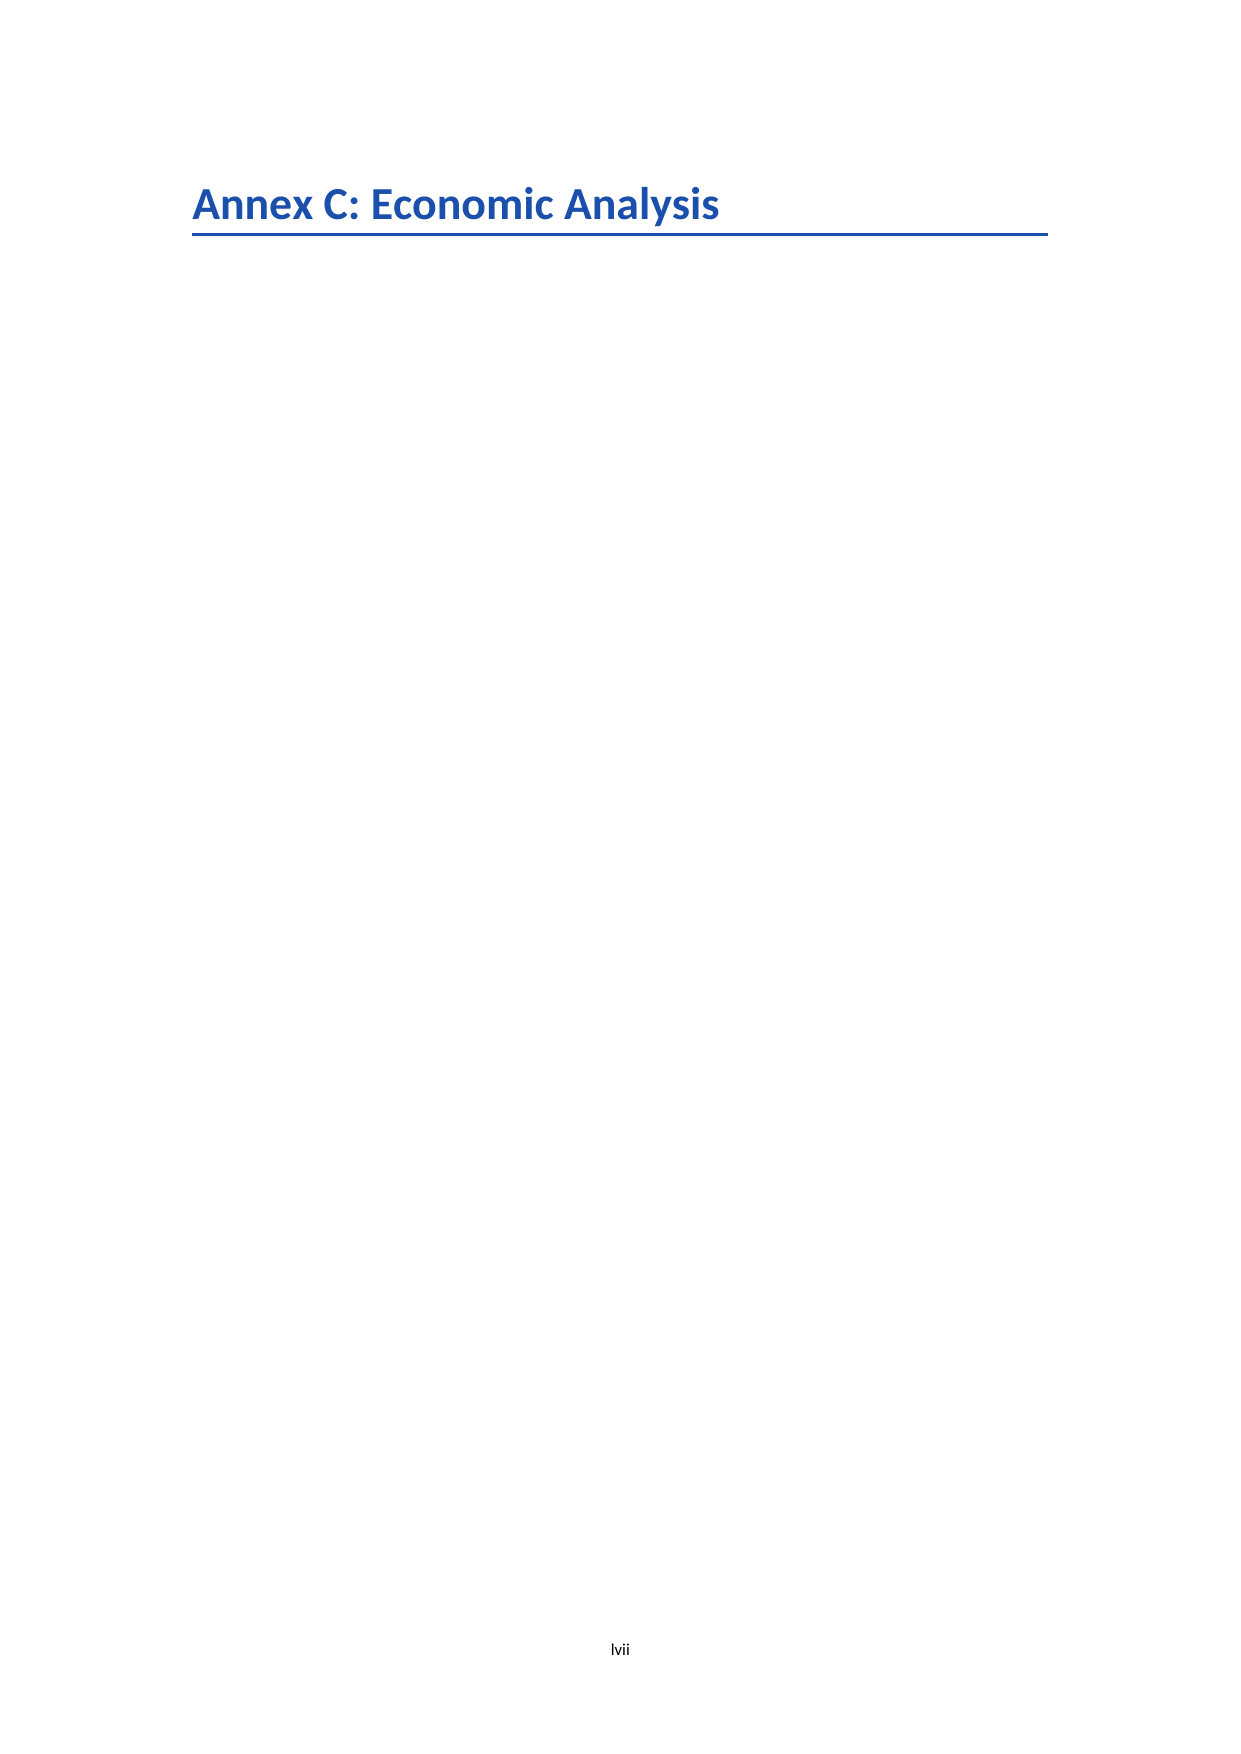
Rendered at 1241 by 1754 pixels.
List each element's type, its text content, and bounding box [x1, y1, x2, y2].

subtitle Annex C: Economic Analysis [192, 175, 1048, 233]
